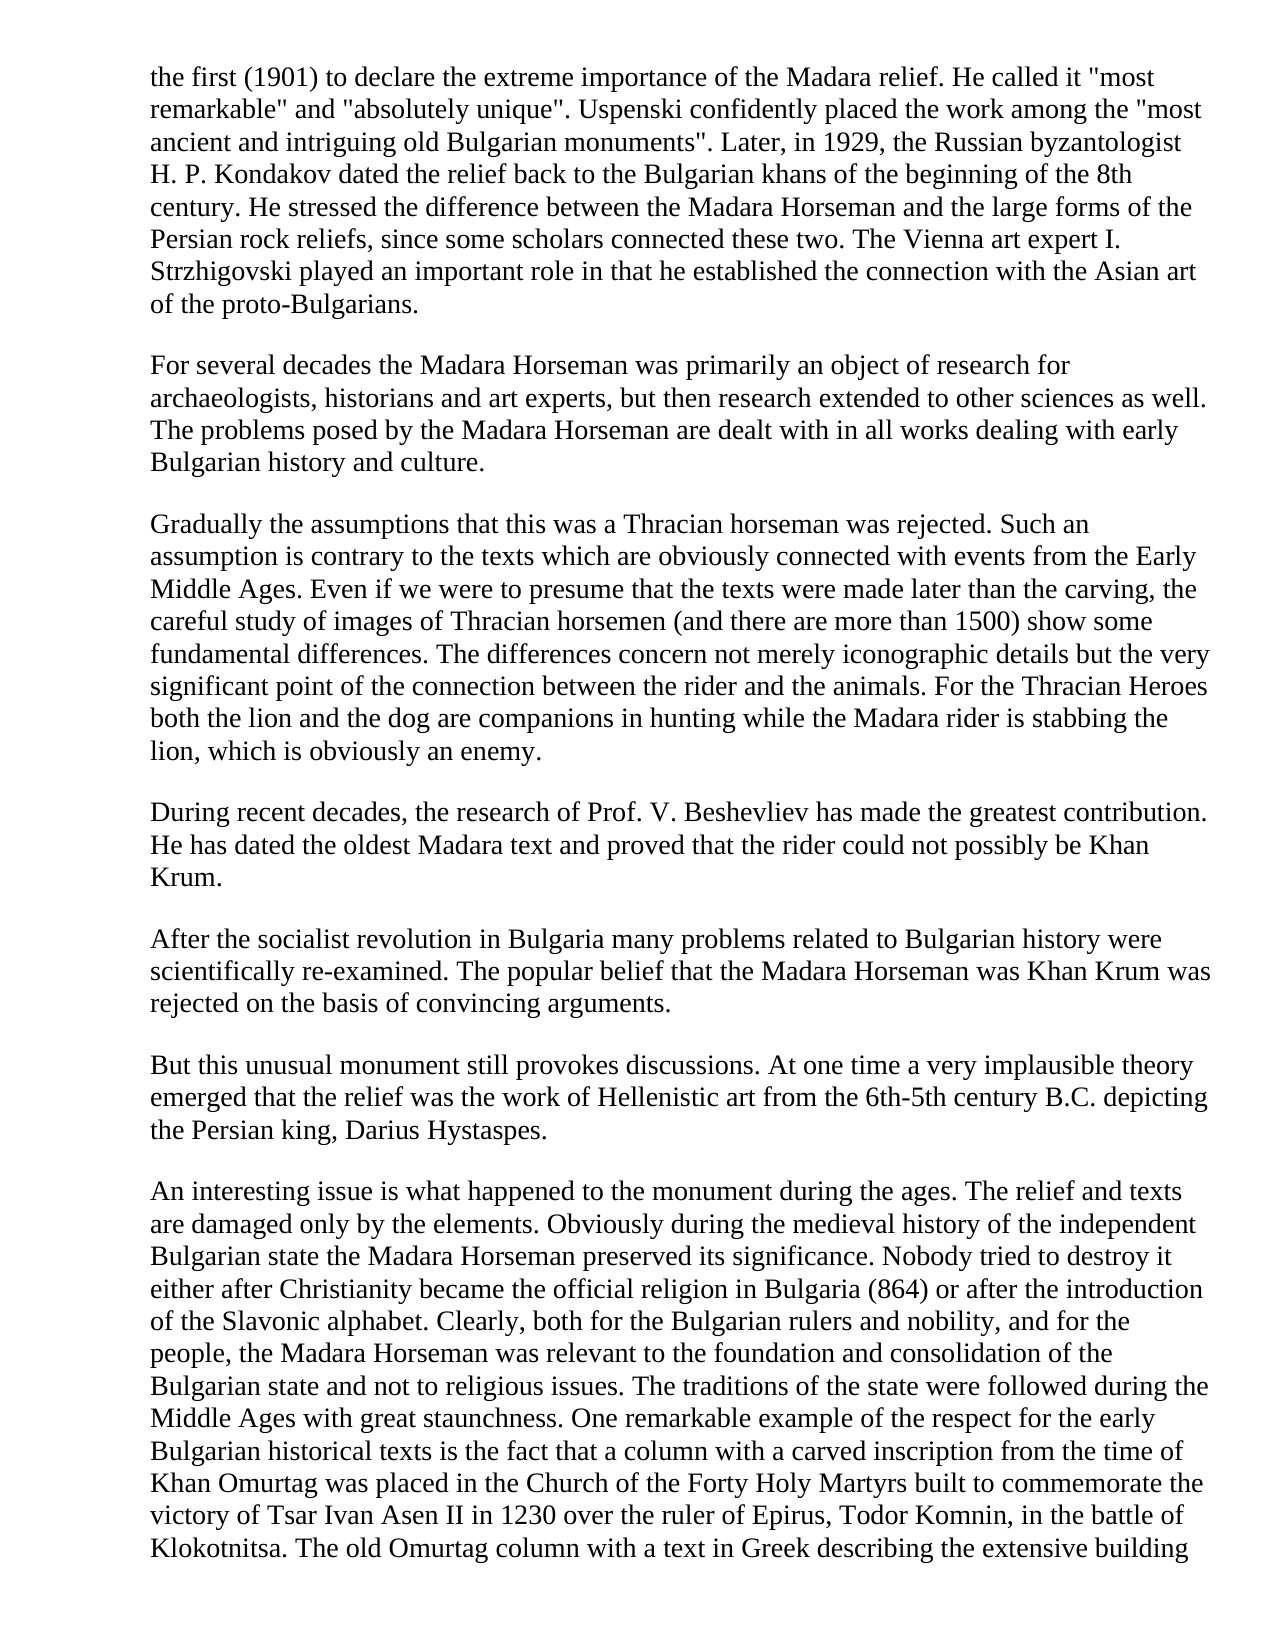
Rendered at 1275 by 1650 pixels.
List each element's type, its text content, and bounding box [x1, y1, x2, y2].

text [150, 1174, 1215, 1563]
text But this unusual monument still provokes discussions. At one time a very implausible theory emerged that the relief was the work of Hellenistic art from the 6th-5th century B.C. depicting the Persian king, Darius Hystaspes. [150, 1048, 1215, 1145]
text For several decades the Madara Horseman was primarily an object of research for archaeologists, historians and art experts, but then research extended to other sciences as well. The problems posed by the Madara Horseman are dealt with in all works dealing with early Bulgarian history and culture. [150, 348, 1215, 478]
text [150, 60, 1215, 319]
text During recent decades, the research of Prof. V. Beshevliev has made the greatest contribution. He has dated the oldest Madara text and proved that the rider could not possibly be Khan Krum. [150, 795, 1215, 893]
text After the socialist revolution in Bulgaria many problems related to Bulgarian history were scientifically re-examined. The popular belief that the Madara Horseman was Khan Krum was rejected on the basis of convincing arguments. [150, 922, 1215, 1019]
text Gradually the assumptions that this was a Thracian horseman was rejected. Such an assumption is contrary to the texts which are obviously connected with events from the Early Middle Ages. Even if we were to presume that the texts were made later than the carving, the careful study of images of Thracian horsemen (and there are more than 1500) show some fundamental differences. The differences concern not merely iconographic details but the very significant point of the connection between the rider and the animals. For the Thracian Heroes both the lion and the dog are companions in hunting while the Madara rider is stabbing the lion, which is obviously an enemy. [150, 507, 1215, 766]
